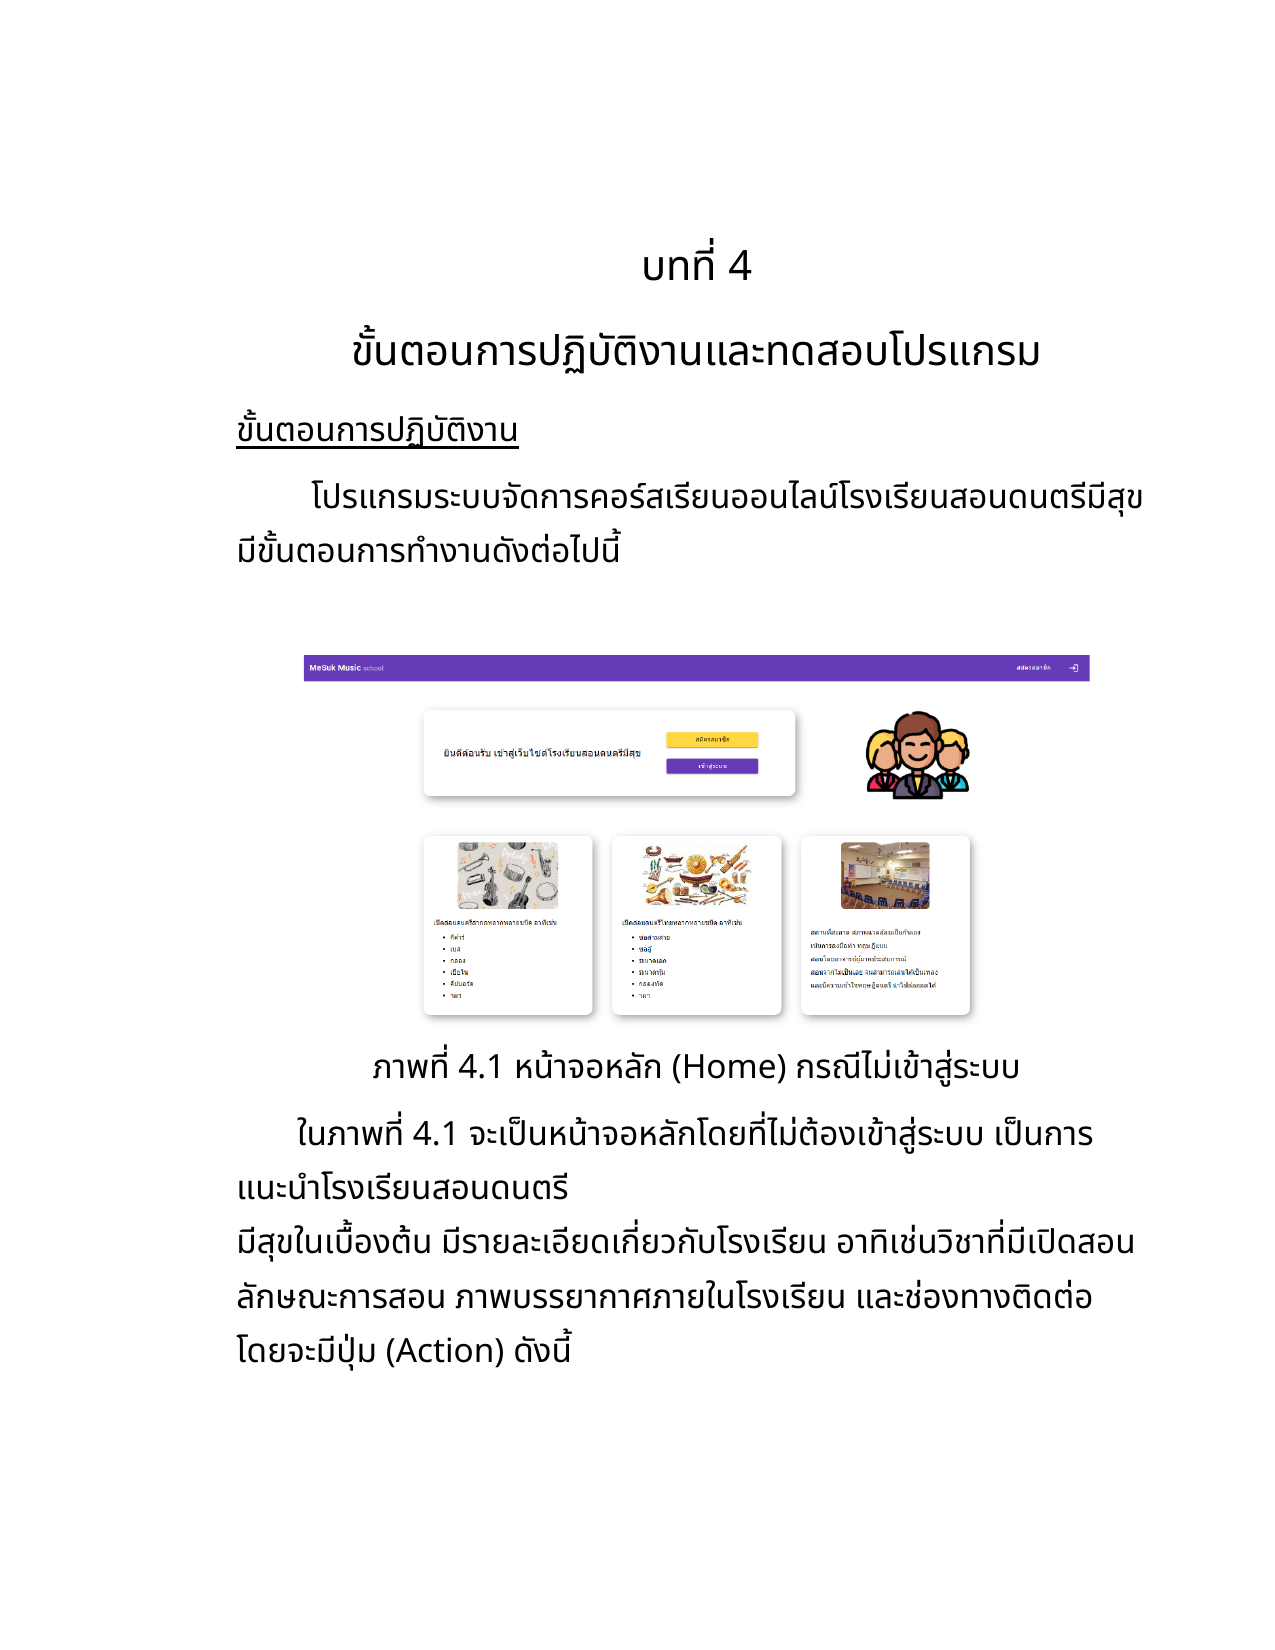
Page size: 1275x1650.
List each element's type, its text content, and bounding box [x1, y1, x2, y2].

text ในภาพที่ 4.1 จะเป็นหน้าจอหลักโดยที่ไม่ต้องเข้าสู่ระบบ เป็นการแนะนำโรงเรียนสอนดนตรี มีสุขในเบื้องต้น มีรายละเอียดเกี่ยวกับโรงเรียน อาทิเช่นวิชาที่มีเปิดสอน ลักษณะการสอน ภาพบรรยากาศภายในโรงเรียน และช่องทางติดต่อ โดยจะมีปุ่ม (Action) ดังนี้ [236, 1109, 1157, 1378]
picture [303, 655, 1090, 1028]
text บทที่ 4 [236, 236, 1157, 299]
text ขั้นตอนการปฏิบัติงาน [236, 406, 1157, 456]
text ภาพที่ 4.1 หน้าจอหลัก (Home) กรณีไม่เข้าสู่ระบบ [236, 1042, 1157, 1093]
text โปรแกรมระบบจัดการคอร์สเรียนออนไลน์โรงเรียนสอนดนตรีมีสุข มีขั้นตอนการทำงานดังต่อไปนี้ [236, 473, 1157, 577]
text ขั้นตอนการปฏิบัติงานและทดสอบโปรแกรม [236, 321, 1157, 384]
